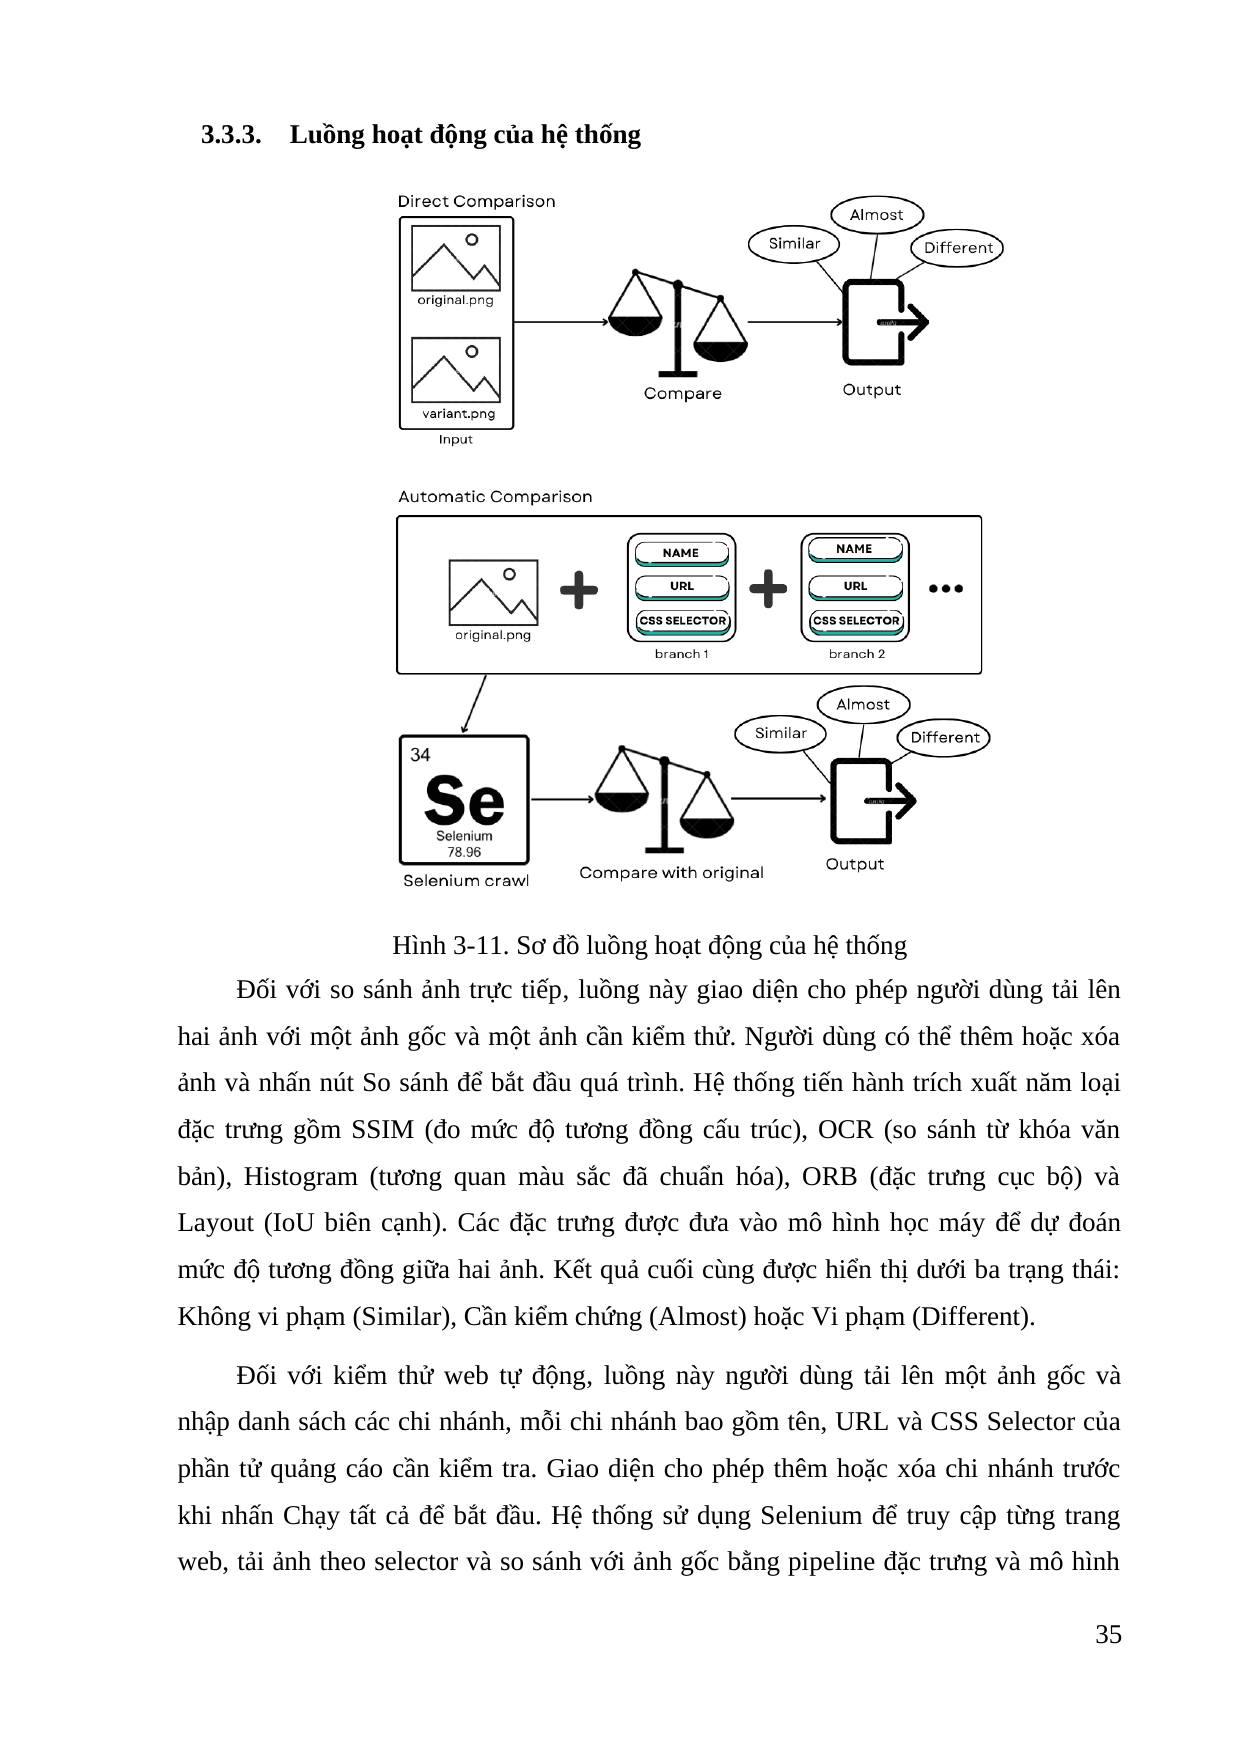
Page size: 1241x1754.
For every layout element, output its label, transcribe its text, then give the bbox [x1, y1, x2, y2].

picture [349, 177, 1025, 902]
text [177, 1359, 1122, 1577]
text Đối với so sánh ảnh trực tiếp, luồng này giao diện cho phép người dùng tải lên hai ảnh với một ảnh gốc và một ảnh cần kiểm thử. Người dùng có thể thêm hoặc xóa ảnh và nhấn nút So sánh để bắt đầu quá trình. Hệ thống tiến hành trích xuất năm loại đặc trưng gồm SSIM (đo mức độ tương đồng cấu trúc), OCR (so sánh từ khóa văn bản), Histogram (tương quan màu sắc đã chuẩn hóa), ORB (đặc trưng cục bộ) và Layout (IoU biên cạnh). Các đặc trưng được đưa vào mô hình học máy để dự đoán mức độ tương đồng giữa hai ảnh. Kết quả cuối cùng được hiển thị dưới ba trạng thái: Không vi phạm (Similar), Cần kiểm chứng (Almost) hoặc Vi phạm (Different). [177, 973, 1122, 1331]
subtitle Luồng hoạt động của hệ thống [201, 118, 1122, 149]
